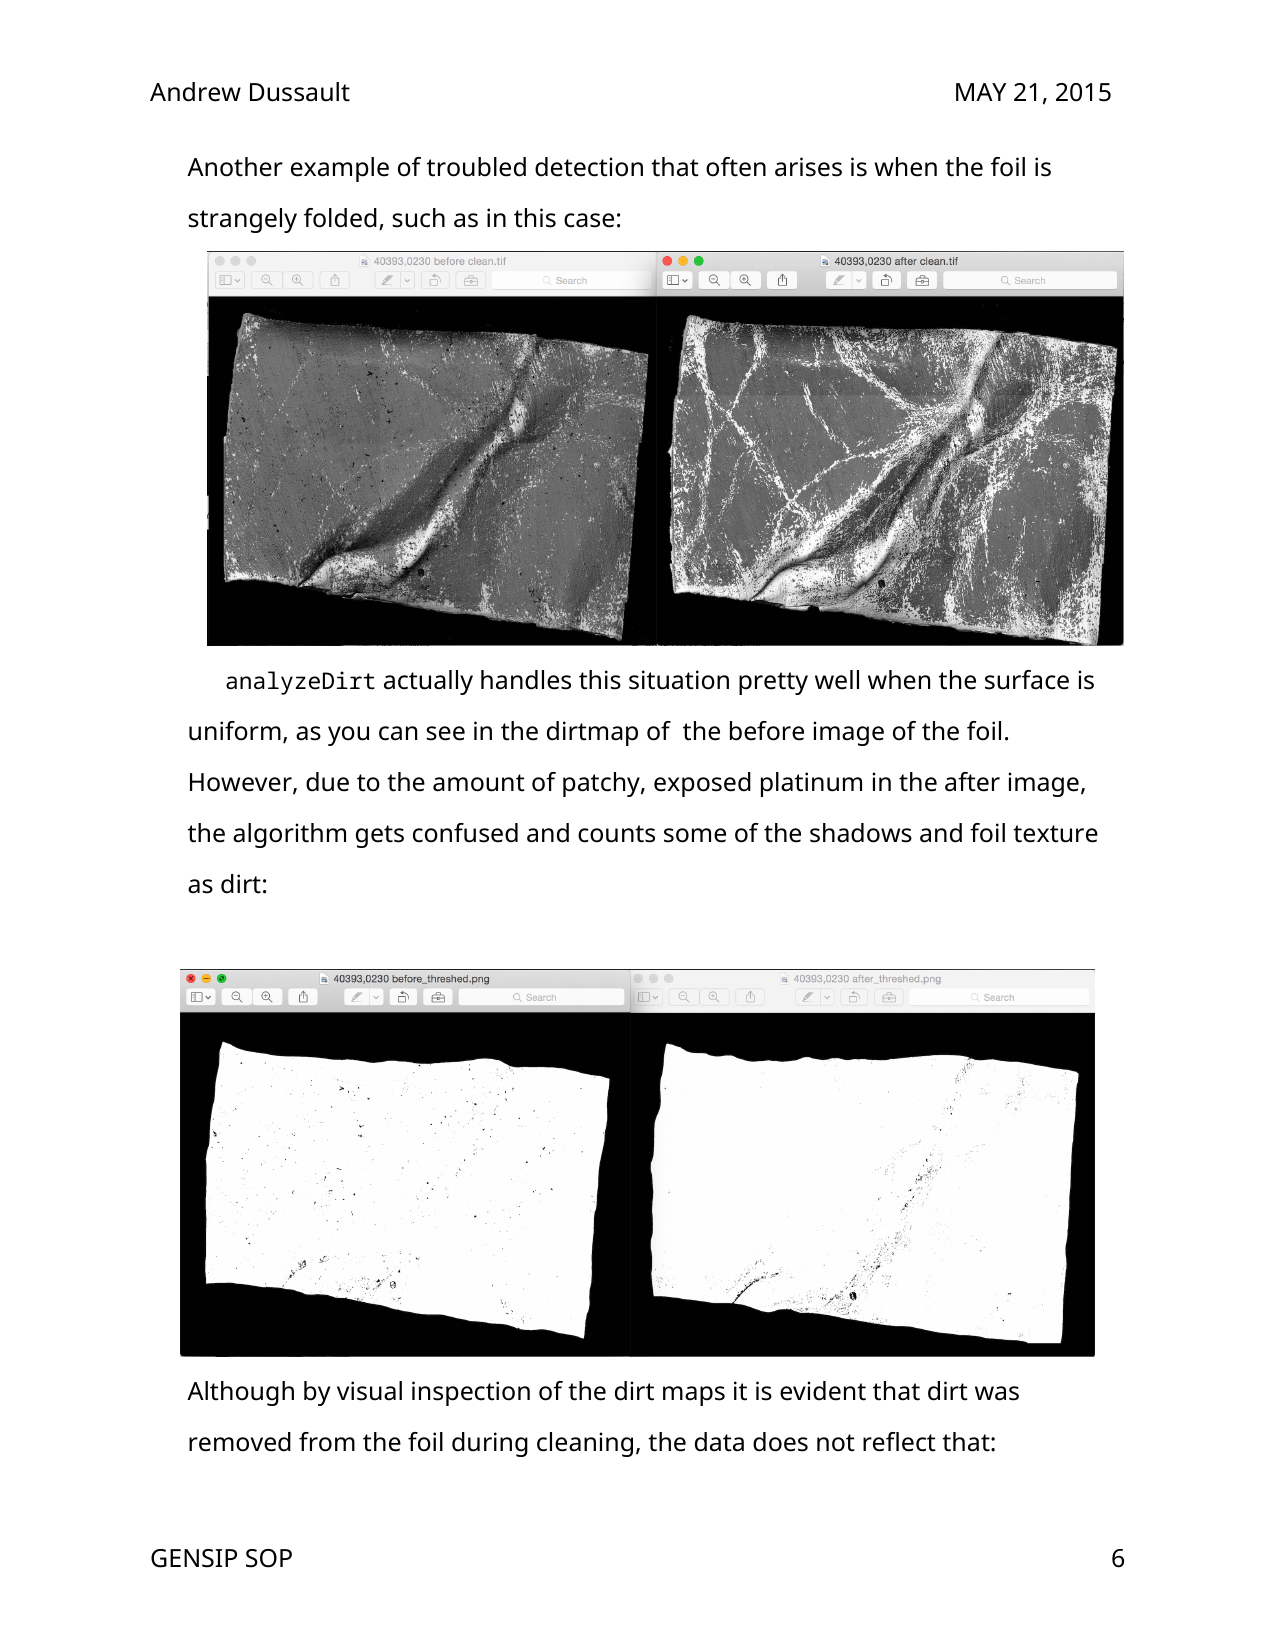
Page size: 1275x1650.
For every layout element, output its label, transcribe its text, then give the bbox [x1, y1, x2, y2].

text Although by visual inspection of the dirt maps it is evident that dirt was removed from the foil during cleaning, the data does not reflect that: [187, 1374, 1125, 1459]
text analyzeDirt actually handles this situation pretty well when the surface is uniform, as you can see in the dirtmap of the before image of the foil. However, due to the amount of patchy, exposed platinum in the after image, the algorithm gets confused and counts some of the shadows and foil texture as dirt: [187, 663, 1125, 901]
text Another example of troubled detection that often arises is when the foil is strangely folded, such as in this case: [187, 150, 1125, 235]
picture [207, 251, 1124, 646]
picture [180, 969, 1095, 1357]
